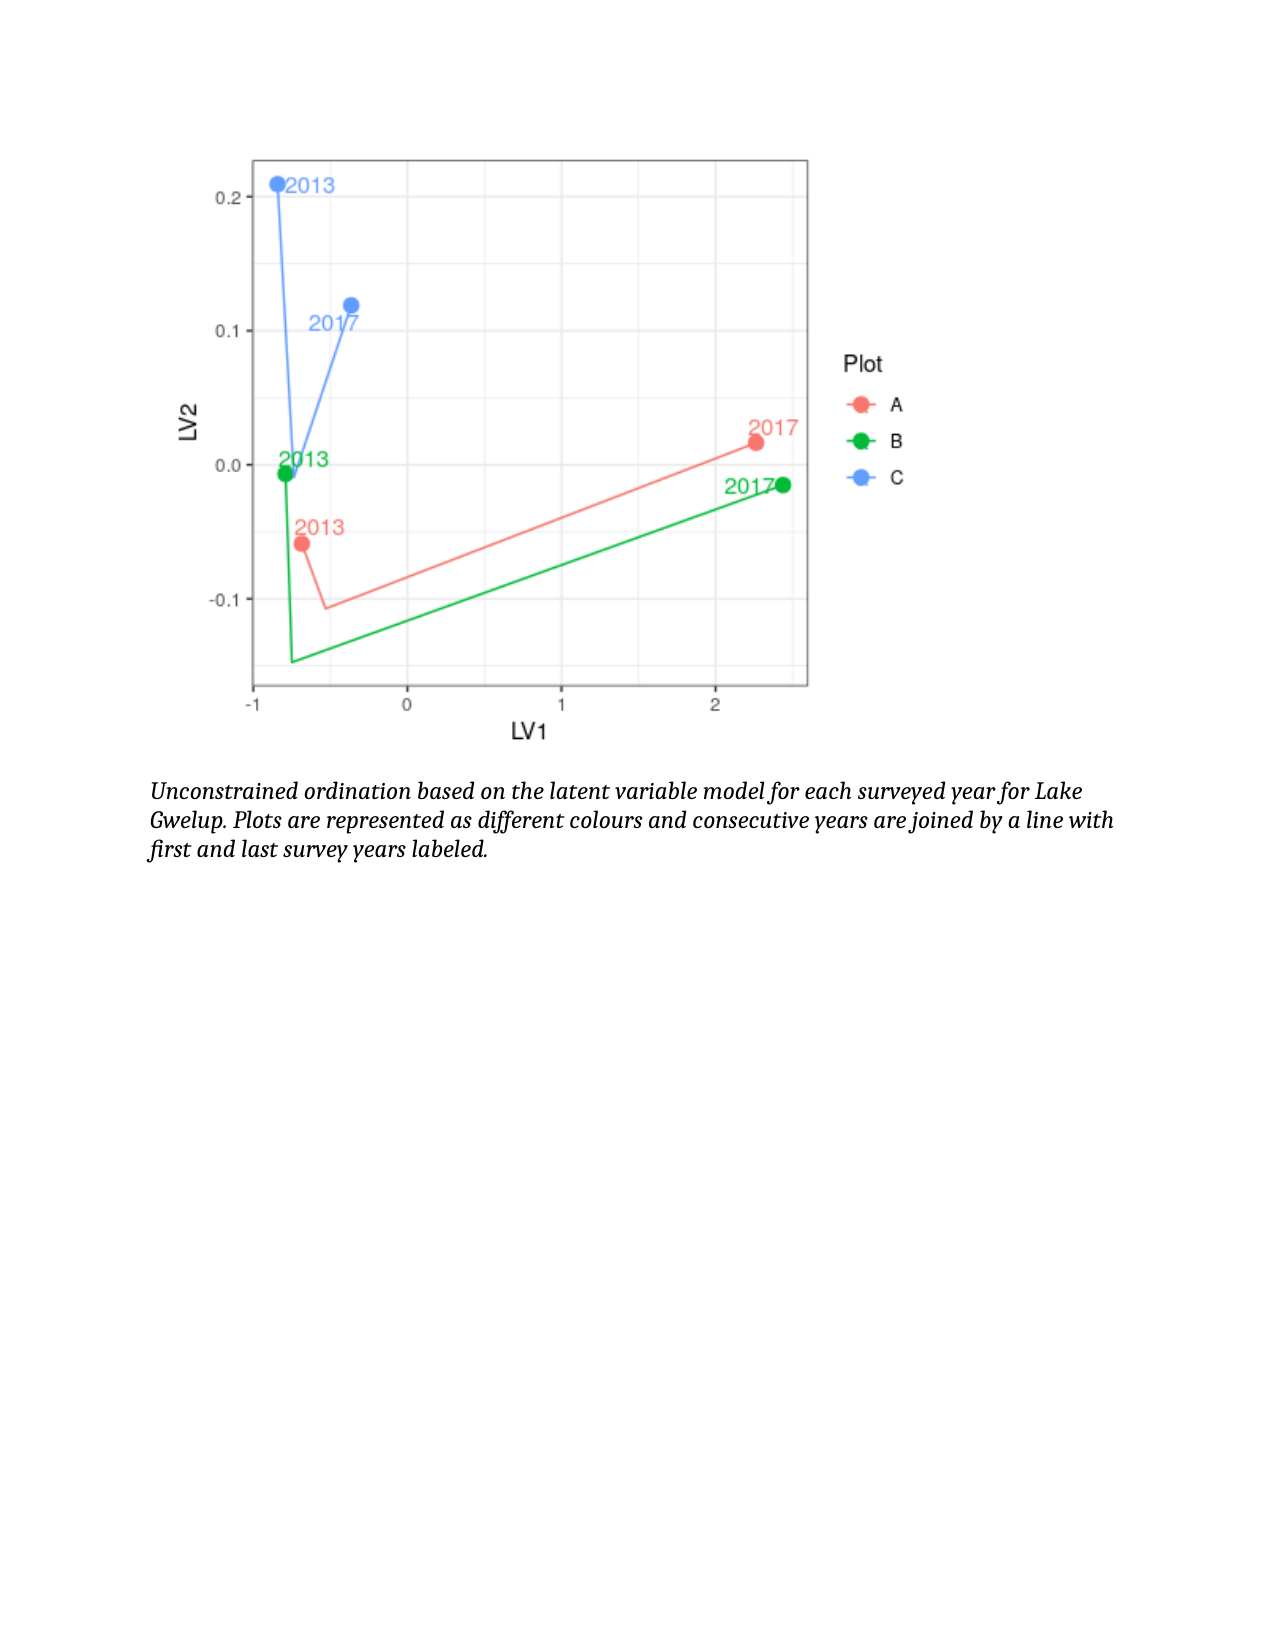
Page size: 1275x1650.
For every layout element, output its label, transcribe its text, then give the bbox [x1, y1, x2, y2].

text Unconstrained ordination based on the latent variable model for each surveyed year for Lake Gwelup. Plots are represented as different colours and consecutive years are joined by a line with first and last survey years labeled. [150, 777, 1125, 863]
picture [168, 150, 927, 757]
